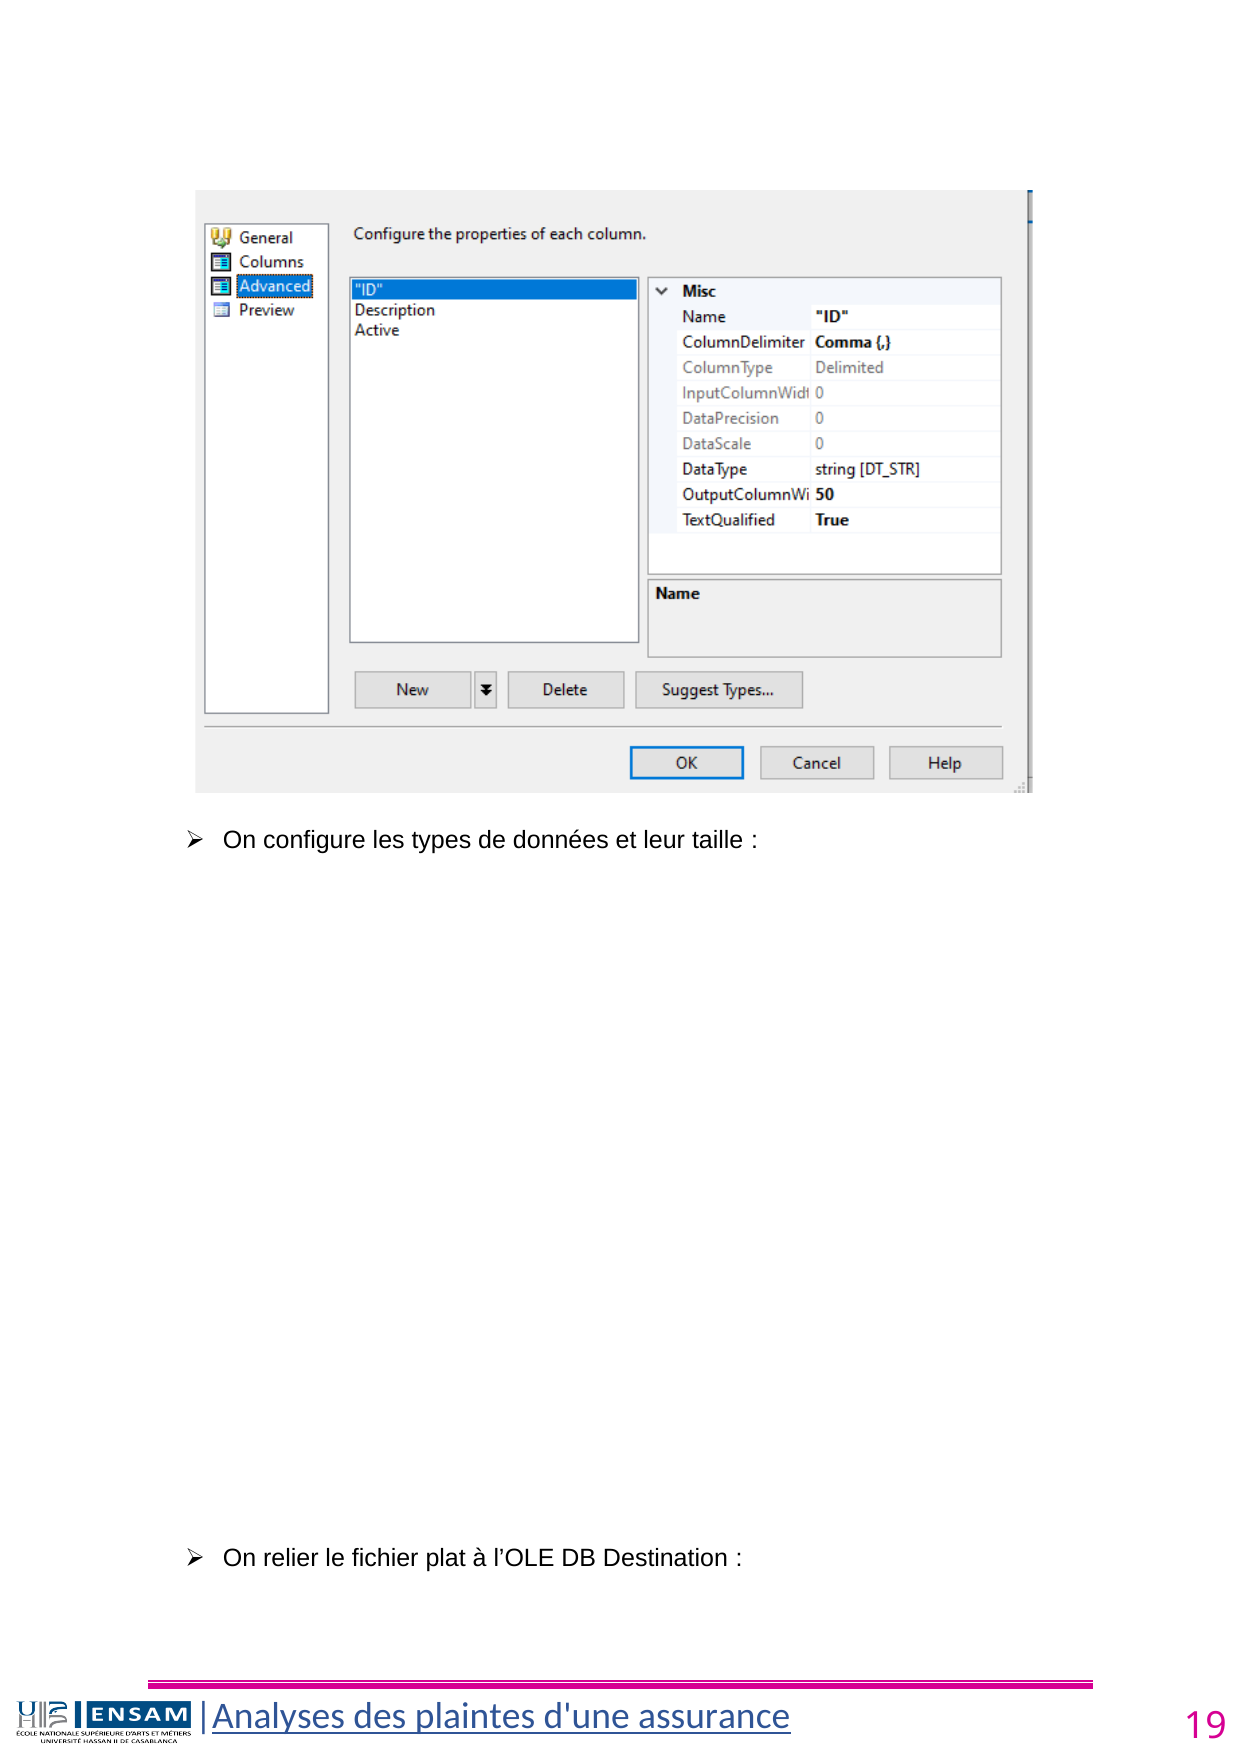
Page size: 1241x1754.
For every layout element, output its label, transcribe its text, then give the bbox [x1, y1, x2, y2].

picture [195, 190, 1033, 793]
list On relier le fichier plat à l’OLE DB Destination : [185, 1543, 1093, 1572]
list On configure les types de données et leur taille : [185, 382, 1093, 854]
picture [10, 1701, 197, 1745]
